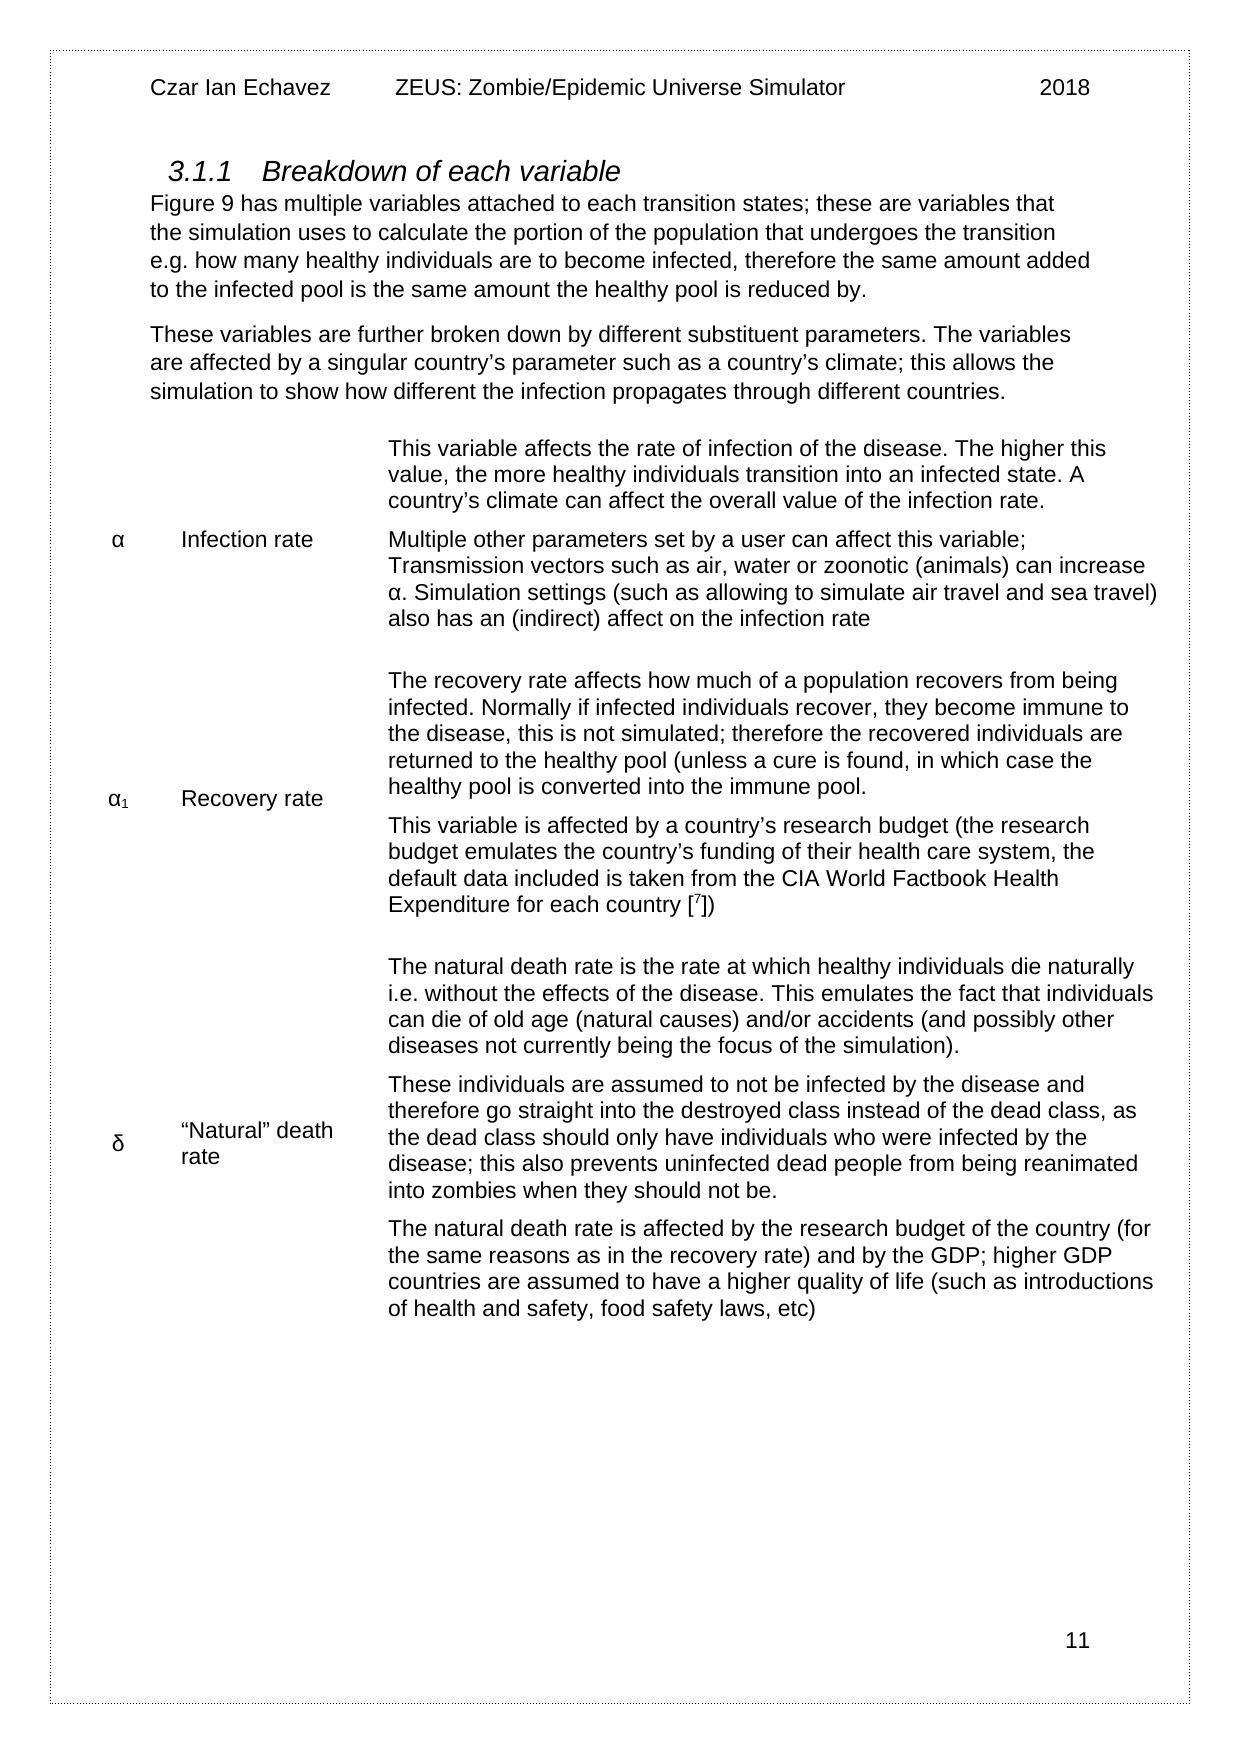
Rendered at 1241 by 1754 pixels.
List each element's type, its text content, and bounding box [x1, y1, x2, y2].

table_cell δ [67, 941, 169, 1345]
table_cell The natural death rate is the rate at which healthy individuals die naturally i.e. without the effects of the disease. This emulates the fact that individuals can die of old age (natural causes) and/or accidents (and possibly other diseases not currently being the focus of the simulation). These individuals are assumed to not be infected by the disease and therefore go straight into the destroyed class instead of the dead class, as the dead class should only have individuals who were infected by the disease; this also prevents uninfected dead people from being reanimated into zombies when they should not be. The natural death rate is affected by the research budget of the country (for the same reasons as in the recovery rate) and by the GDP; higher GDP countries are assumed to have a higher quality of life (such as introductions of health and safety, food safety laws, etc) [377, 941, 1173, 1345]
text Figure 9 has multiple variables attached to each transition states; these are variables that the simulation uses to calculate the portion of the population that undergoes the transition e.g. how many healthy individuals are to become infected, therefore the same amount added to the infected pool is the same amount the healthy pool is reduced by. [150, 190, 1090, 302]
table_cell The recovery rate affects how much of a population recovers from being infected. Normally if infected individuals recover, they become immune to the disease, this is not simulated; therefore the recovered individuals are returned to the healthy pool (unless a cure is found, in which case the healthy pool is converted into the immune pool. This variable is affected by a country’s research budget (the research budget emulates the country’s funding of their health care system, the default data included is taken from the CIA World Factbook Health Expenditure for each country []) [377, 656, 1173, 941]
table_cell α1 [67, 656, 169, 941]
subtitle Breakdown of each variable [168, 154, 1090, 188]
text These variables are further broken down by different substituent parameters. The variables are affected by a singular country’s parameter such as a country’s climate; this allows the simulation to show how different the infection propagates through different countries. [150, 321, 1090, 404]
table_cell Recovery rate [170, 656, 377, 941]
table_cell “Natural” death rate [170, 941, 377, 1345]
table_header α [67, 423, 169, 656]
table_header Infection rate [170, 423, 377, 656]
table_header This variable affects the rate of infection of the disease. The higher this value, the more healthy individuals transition into an infected state. A country’s climate can affect the overall value of the infection rate. Multiple other parameters set by a user can affect this variable; Transmission vectors such as air, water or zoonotic (animals) can increase α. Simulation settings (such as allowing to simulate air travel and sea travel) also has an (indirect) affect on the infection rate [377, 423, 1173, 656]
